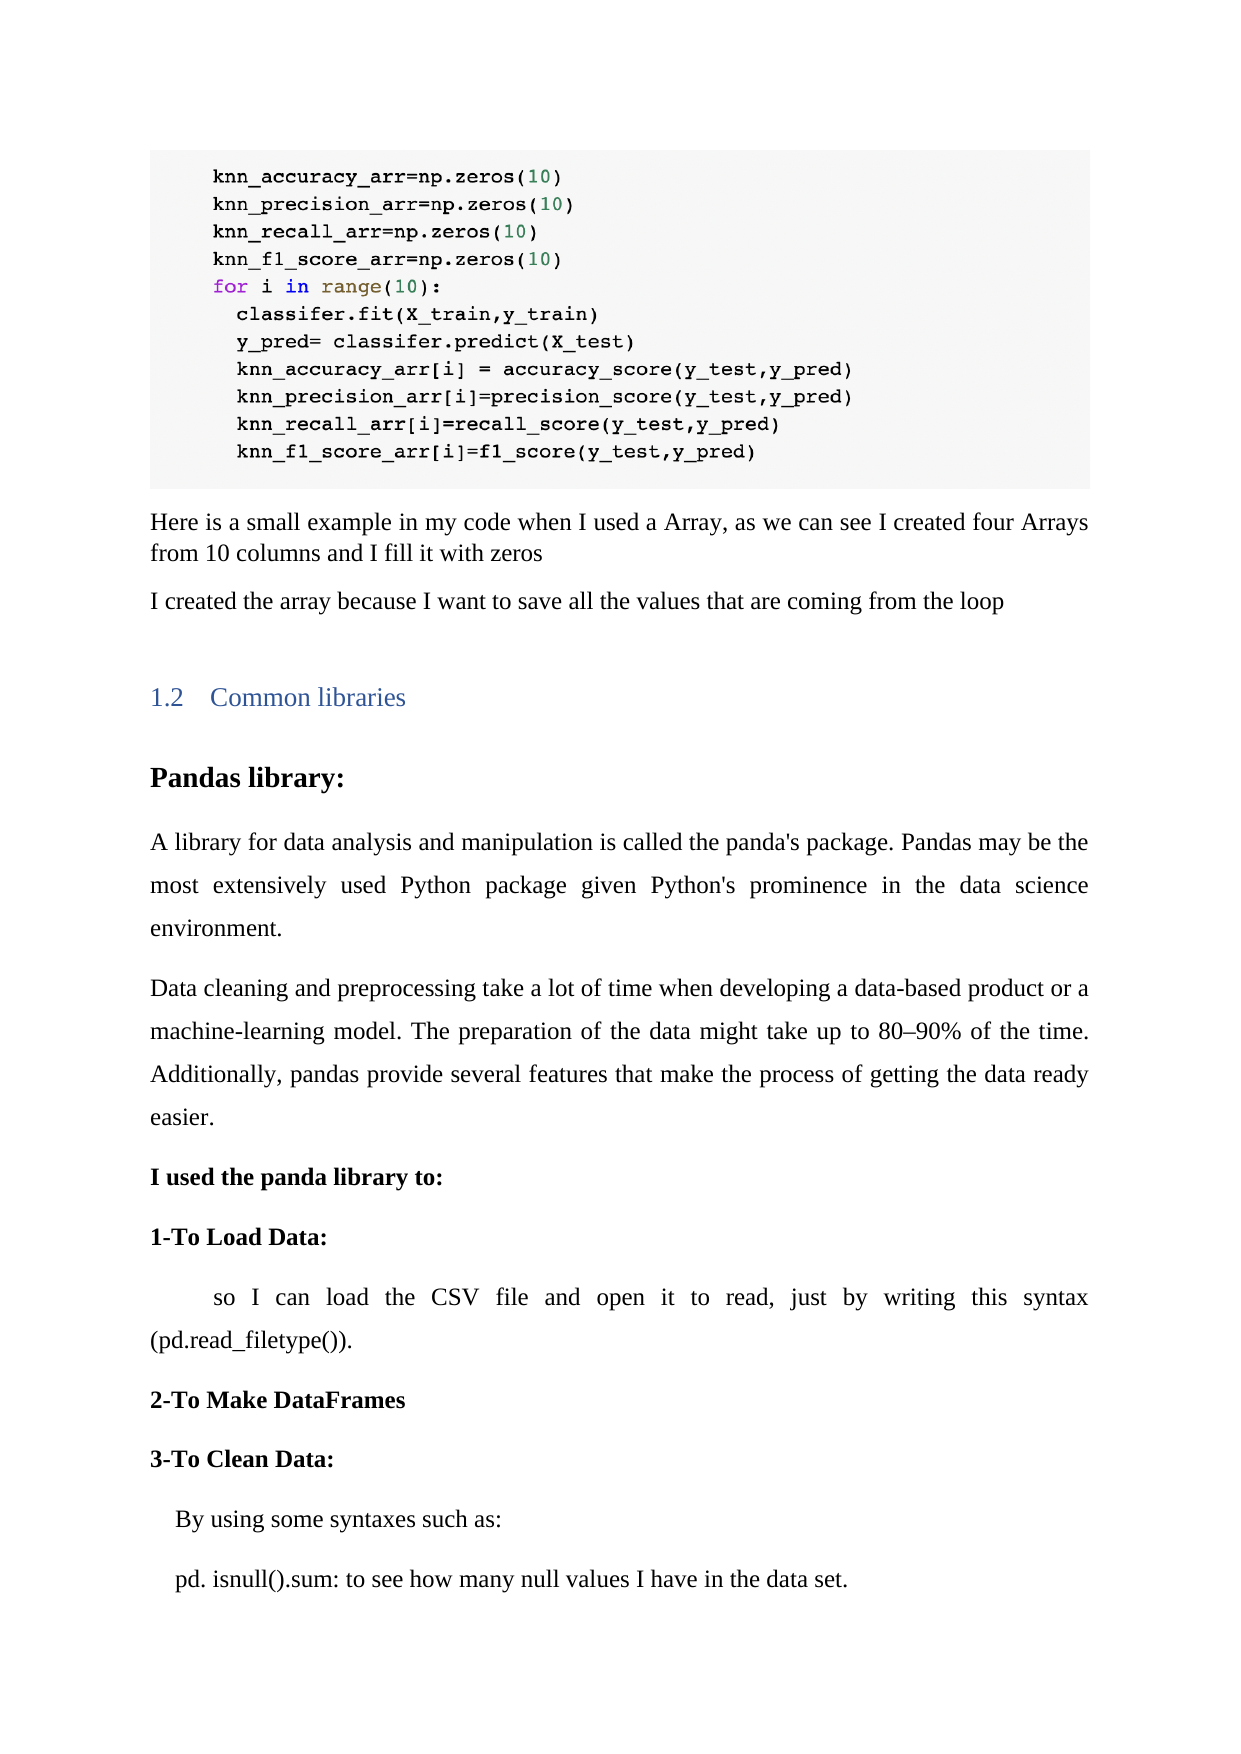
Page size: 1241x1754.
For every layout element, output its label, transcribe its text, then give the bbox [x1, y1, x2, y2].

picture [150, 150, 1091, 489]
text I created the array because I want to save all the values that are coming from the loop [150, 586, 1090, 615]
text A library for data analysis and manipulation is called the panda's package. Pandas may be the most extensively used Python package given Python's prominence in the data science environment. [150, 827, 1090, 942]
text 2-To Make DataFrames [150, 1385, 1090, 1413]
text 3-To Clean Data: [150, 1444, 1090, 1473]
text By using some syntaxes such as: [150, 1504, 1090, 1533]
text Pandas library: [150, 760, 1090, 793]
text I used the panda library to: [150, 1162, 1090, 1191]
text pd. isnull().sum: to see how many null values I have in the data set. [150, 1564, 1090, 1593]
text so I can load the CSV file and open it to read, just by writing this syntax (pd.read_filetype()). [150, 1282, 1090, 1354]
subtitle Common libraries [150, 681, 1090, 712]
text Data cleaning and preprocessing take a lot of time when developing a data-based product or a machine-learning model. The preparation of the data might take up to 80–90% of the time. Additionally, pandas provide several features that make the process of getting the data ready easier. [150, 973, 1090, 1131]
text 1-To Load Data: [150, 1222, 1090, 1251]
text Here is a small example in my code when I used a Array, as we can see I created four Arrays from 10 columns and I fill it with zeros [150, 507, 1090, 567]
